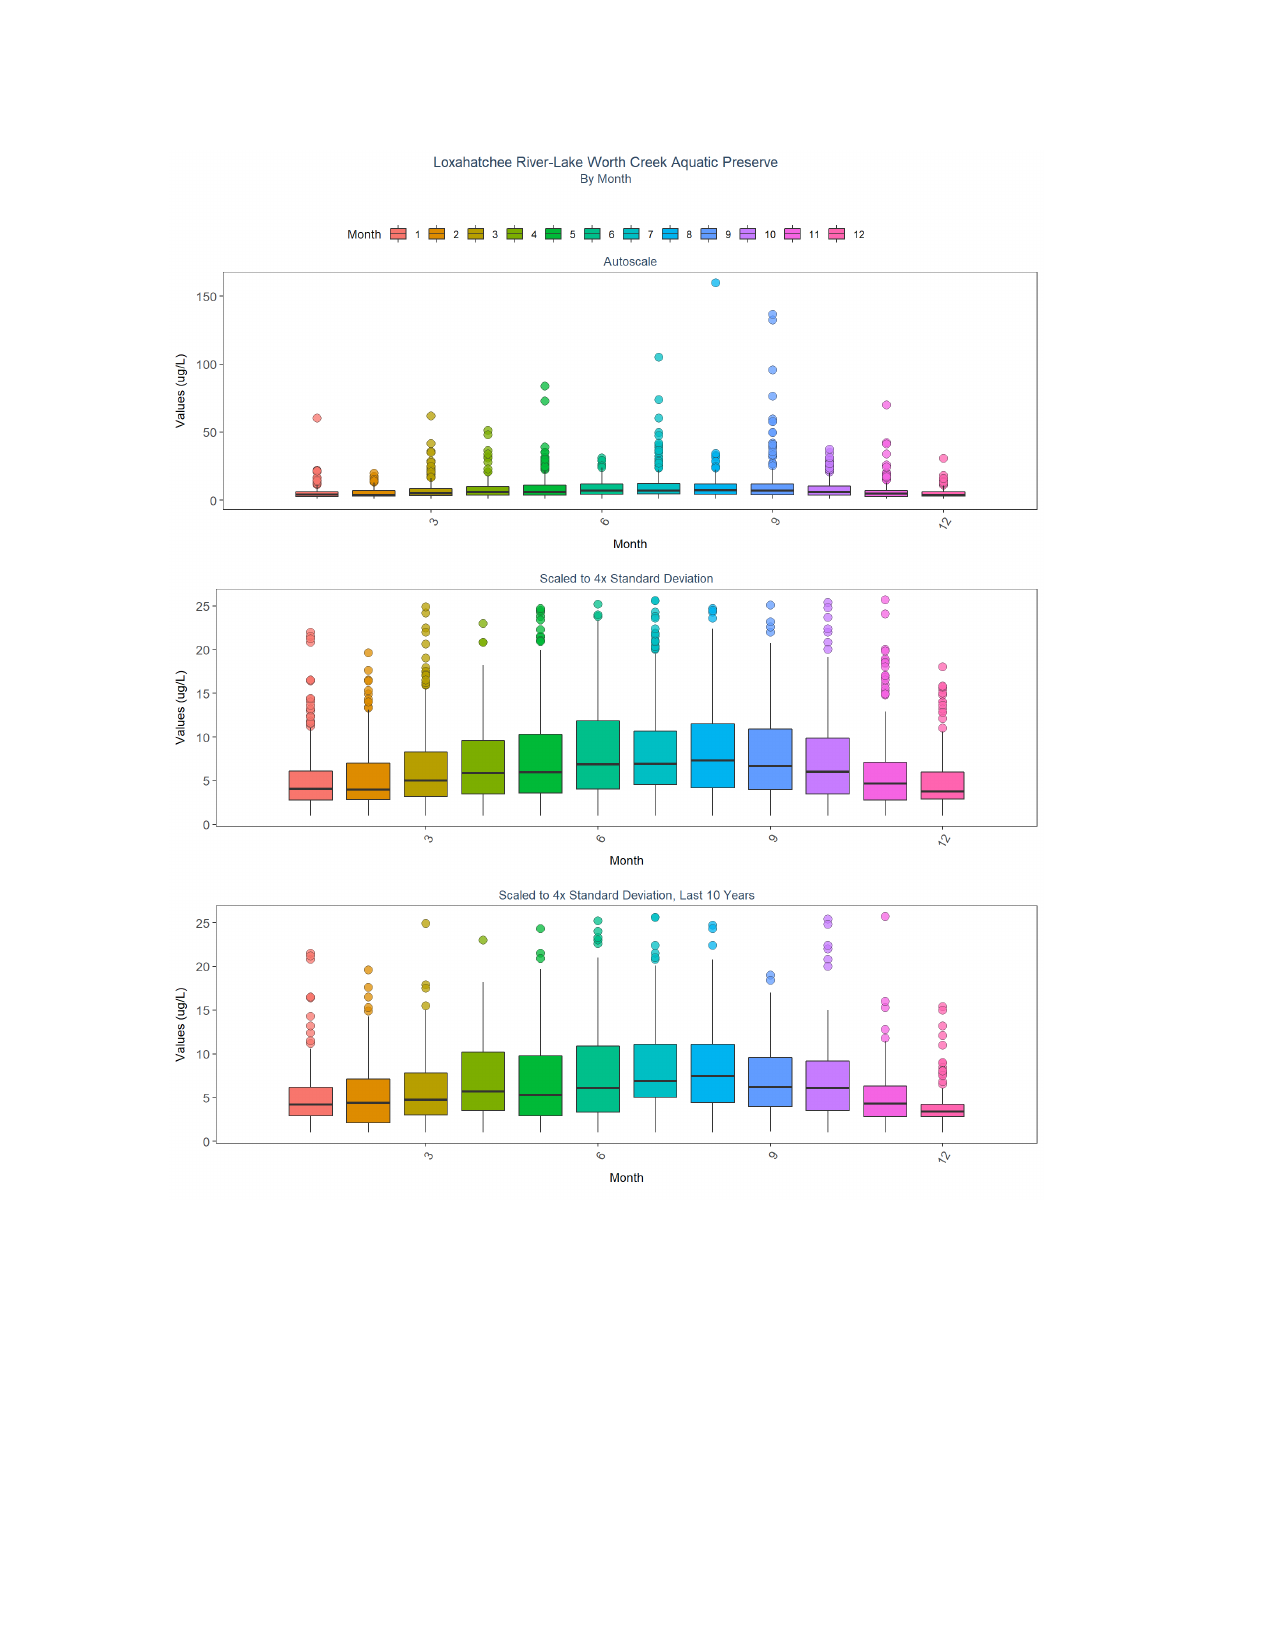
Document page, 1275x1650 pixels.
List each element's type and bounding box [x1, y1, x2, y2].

picture [168, 150, 1044, 1200]
